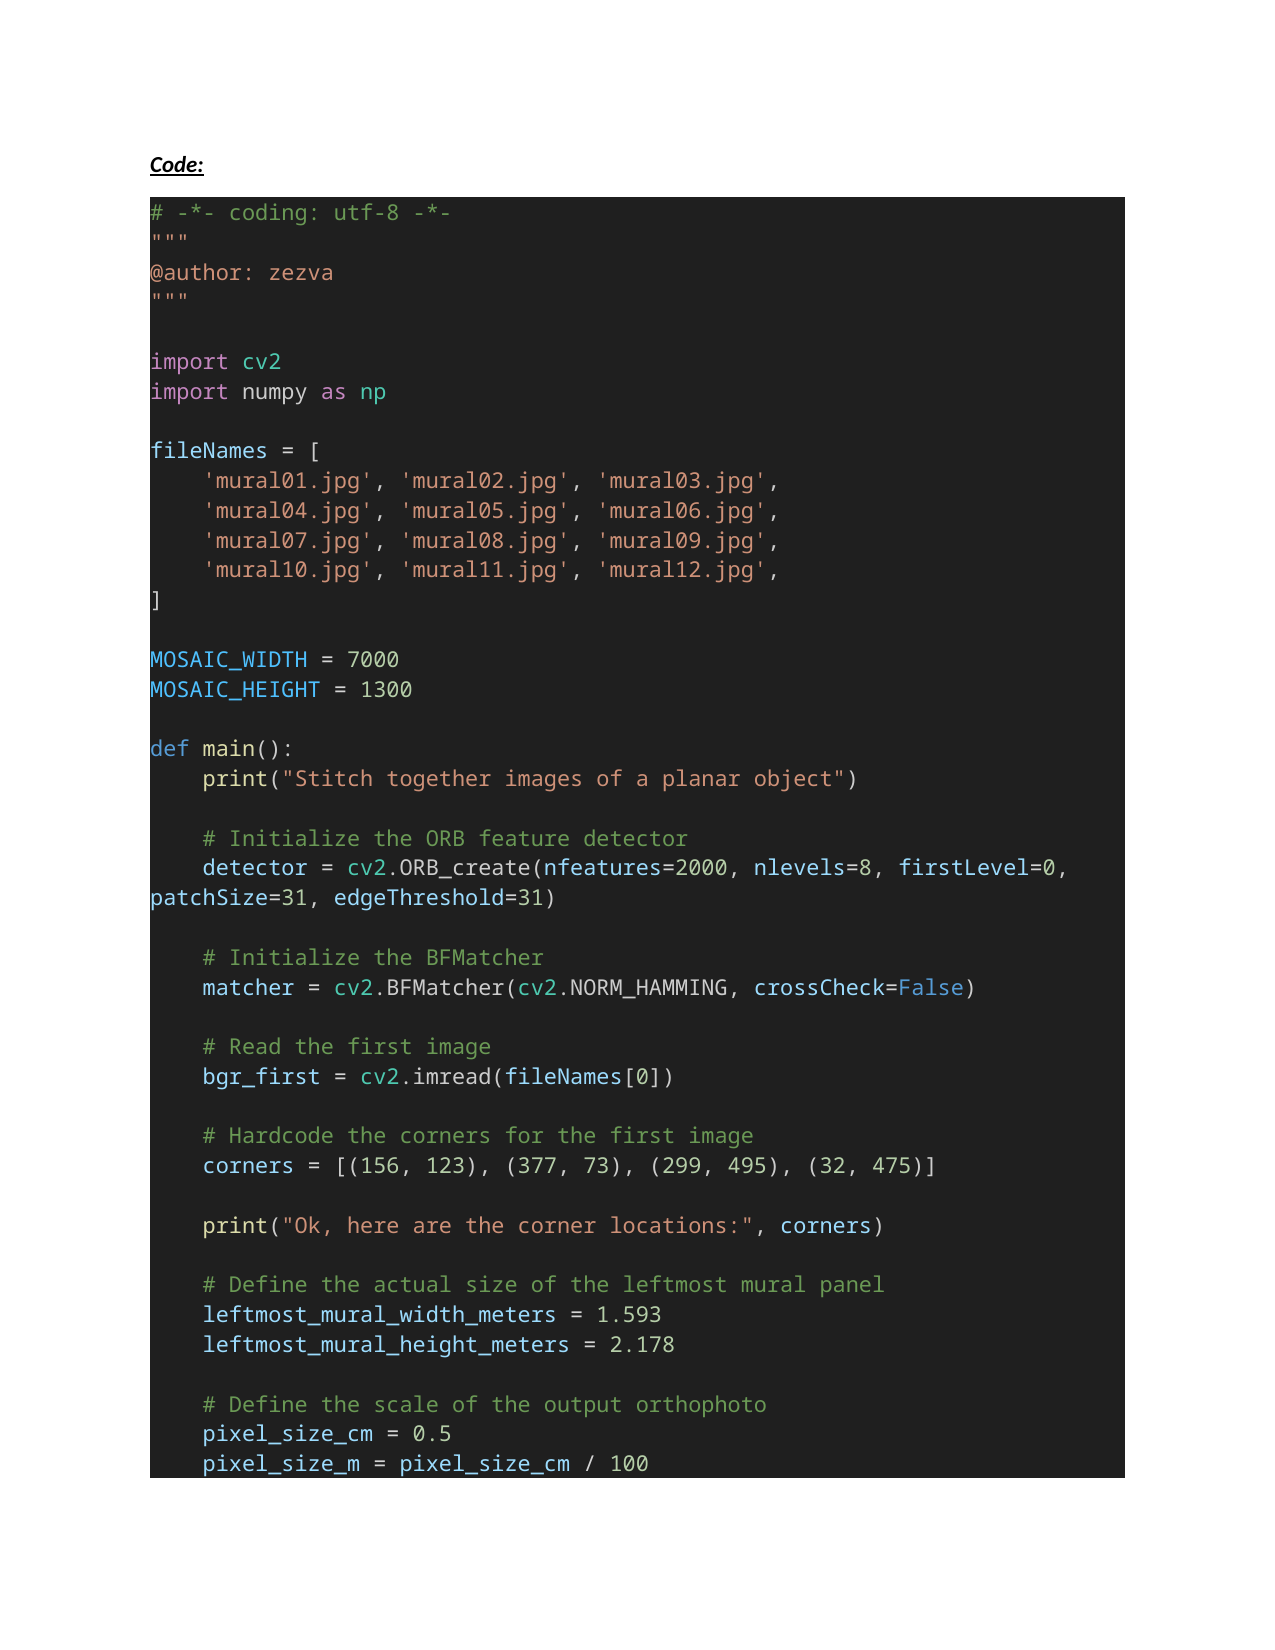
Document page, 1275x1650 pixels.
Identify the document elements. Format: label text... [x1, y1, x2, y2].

text detector = cv2.ORB_create(nfeatures=2000, nlevels=8, firstLevel=0, patchSize=31, edgeThreshold=31) [150, 852, 1125, 912]
text 'mural01.jpg', 'mural02.jpg', 'mural03.jpg', [150, 465, 1125, 495]
text 'mural07.jpg', 'mural08.jpg', 'mural09.jpg', [150, 524, 1125, 554]
text def main(): [150, 733, 1125, 763]
text matcher = cv2.BFMatcher(cv2.NORM_HAMMING, crossCheck=False) [150, 971, 1125, 1001]
text 'mural10.jpg', 'mural11.jpg', 'mural12.jpg', [150, 554, 1125, 584]
text import numpy as np [150, 376, 1125, 405]
text # Read the first image [150, 1031, 1125, 1061]
text bgr_first = cv2.imread(fileNames[0]) [150, 1061, 1125, 1091]
text print("Stitch together images of a planar object") [150, 763, 1125, 793]
text ] [150, 584, 1125, 614]
text import cv2 [150, 346, 1125, 376]
text # Define the actual size of the leftmost mural panel [150, 1269, 1125, 1299]
text # Initialize the ORB feature detector [150, 822, 1125, 852]
text leftmost_mural_height_meters = 2.178 [150, 1329, 1125, 1359]
text pixel_size_m = pixel_size_cm / 100 [150, 1448, 1125, 1478]
text corners = [(156, 123), (377, 73), (299, 495), (32, 475)] [150, 1150, 1125, 1180]
text # Define the scale of the output orthophoto [150, 1388, 1125, 1418]
text MOSAIC_HEIGHT = 1300 [150, 673, 1125, 703]
text # Hardcode the corners for the first image [150, 1120, 1125, 1150]
text 'mural04.jpg', 'mural05.jpg', 'mural06.jpg', [150, 495, 1125, 524]
text # Initialize the BFMatcher [150, 942, 1125, 971]
text fileNames = [ [150, 435, 1125, 465]
text # -*- coding: utf-8 -*- [150, 197, 1125, 227]
text pixel_size_cm = 0.5 [150, 1418, 1125, 1448]
text """ [150, 227, 1125, 256]
text @author: zezva [150, 256, 1125, 286]
text leftmost_mural_width_meters = 1.593 [150, 1299, 1125, 1329]
text Code: [150, 150, 1125, 178]
text """ [150, 286, 1125, 316]
text MOSAIC_WIDTH = 7000 [150, 644, 1125, 673]
text print("Ok, here are the corner locations:", corners) [150, 1210, 1125, 1239]
